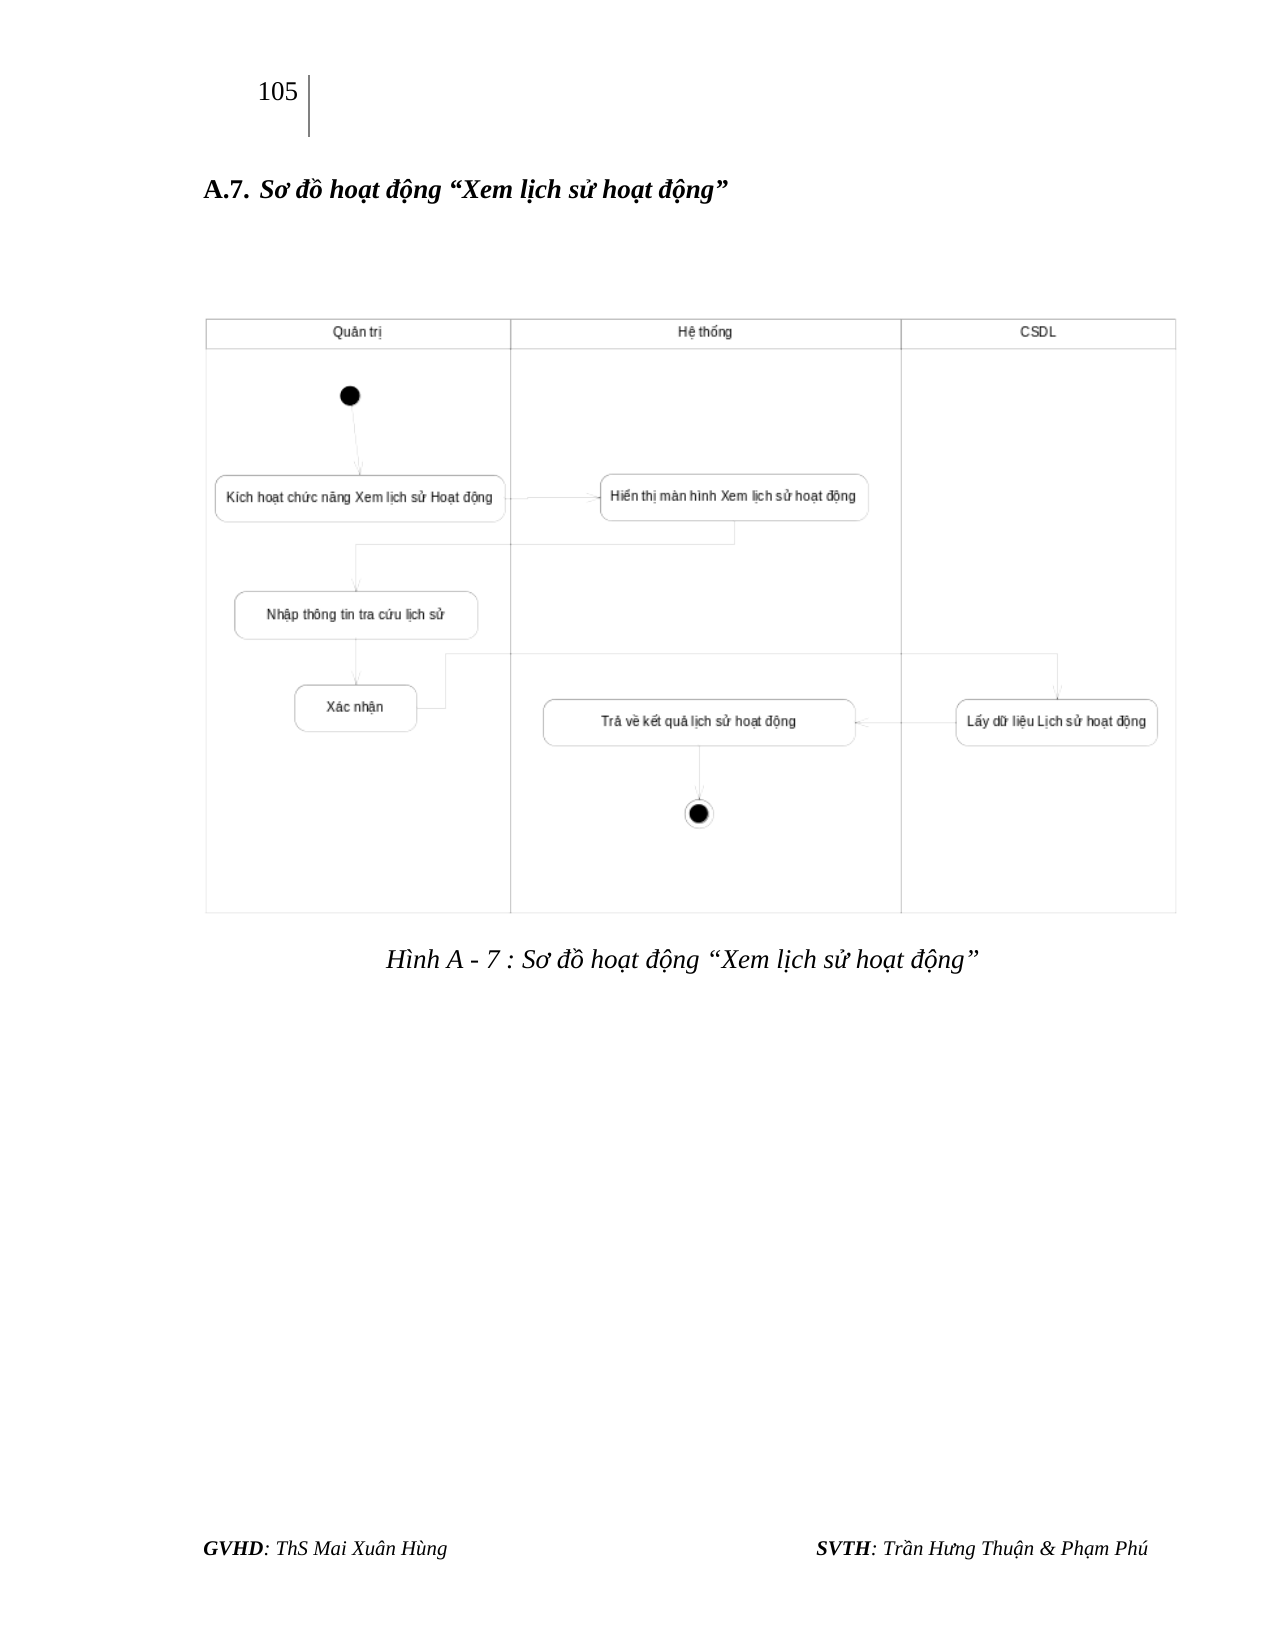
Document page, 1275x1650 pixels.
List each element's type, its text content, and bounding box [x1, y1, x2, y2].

list Sơ đồ hoạt động “Xem lịch sử hoạt động” [203, 173, 1162, 204]
